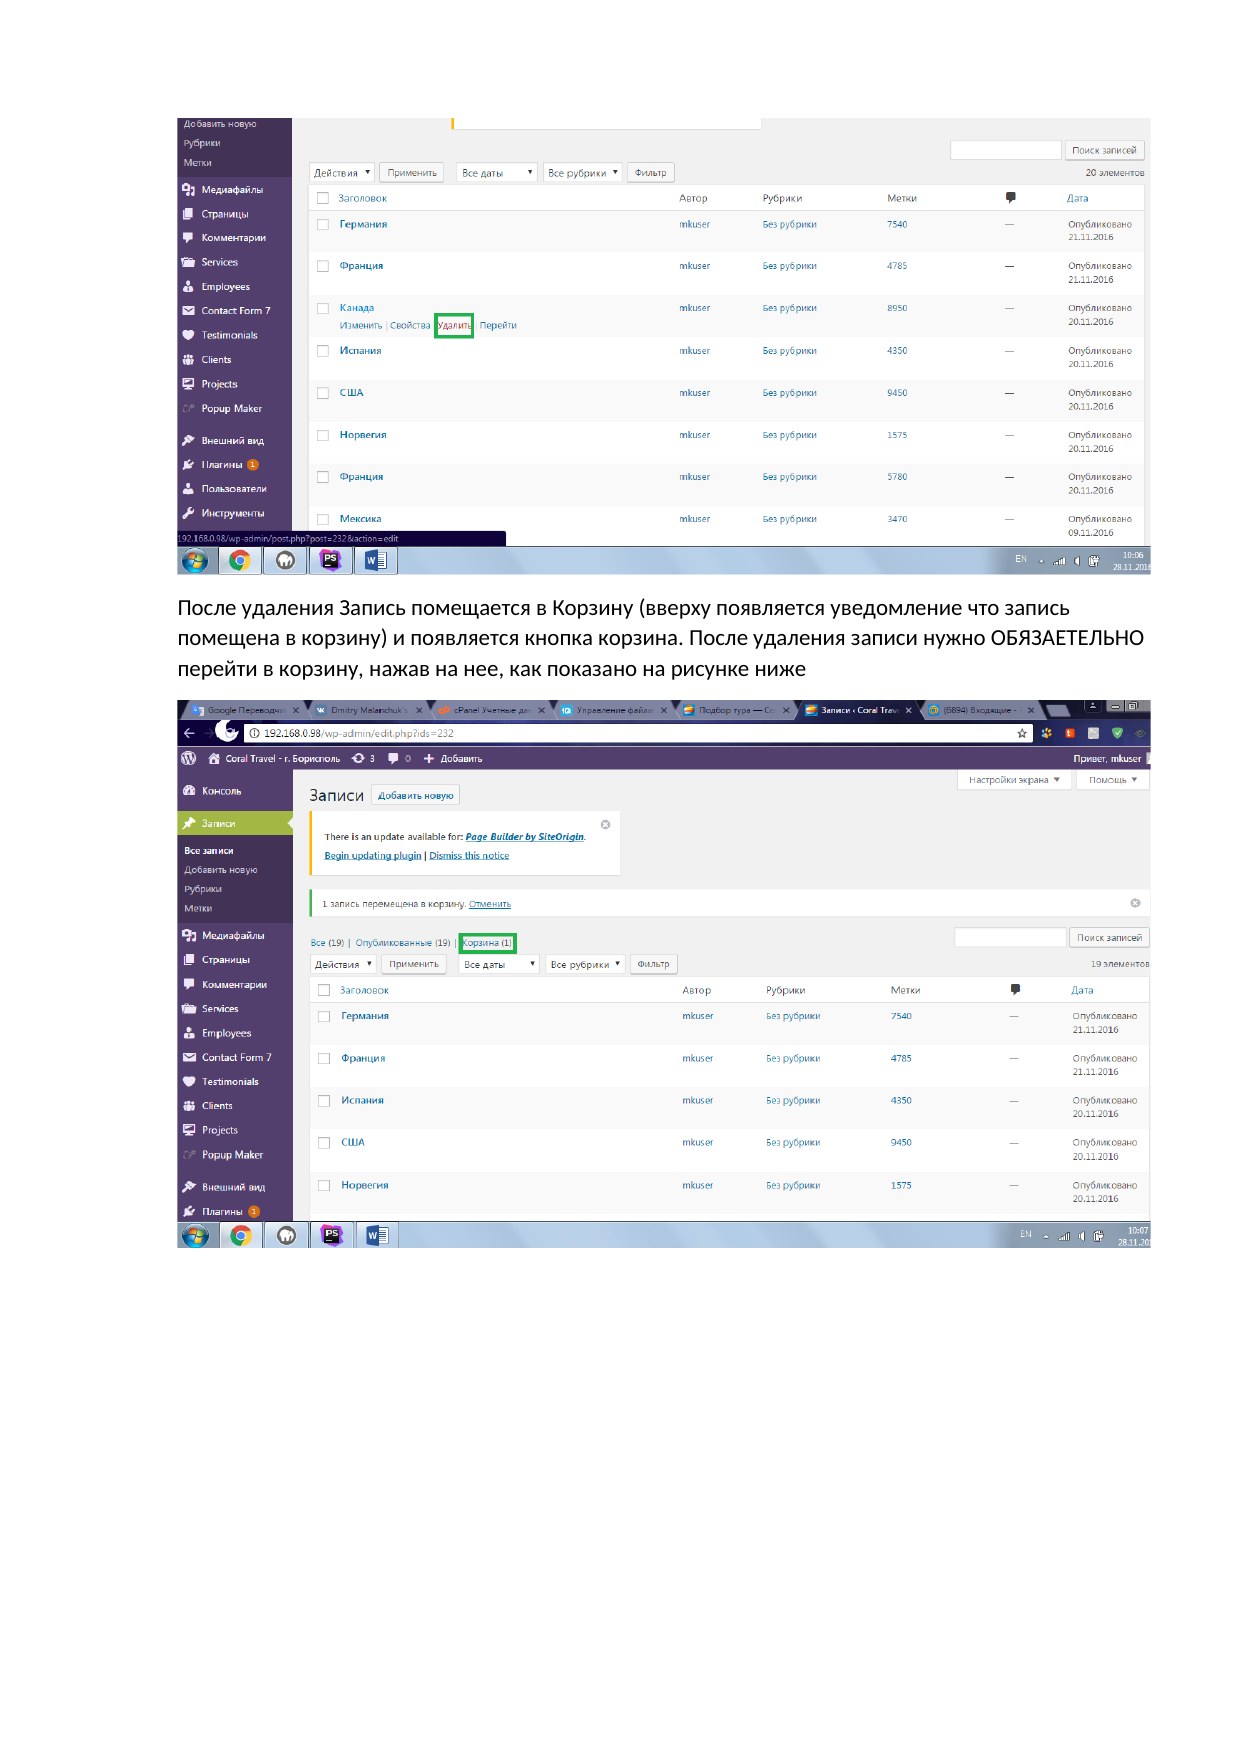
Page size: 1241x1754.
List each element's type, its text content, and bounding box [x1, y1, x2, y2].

picture [177, 118, 1151, 575]
text После удаления Запись помещается в Корзину (вверху появляется уведомление что запись помещена в корзину) и появляется кнопка корзина. После удаления записи нужно ОБЯЗАЕТЕЛЬНО перейти в корзину, нажав на нее, как показано на рисунке ниже [177, 593, 1152, 682]
picture [177, 700, 1151, 1248]
